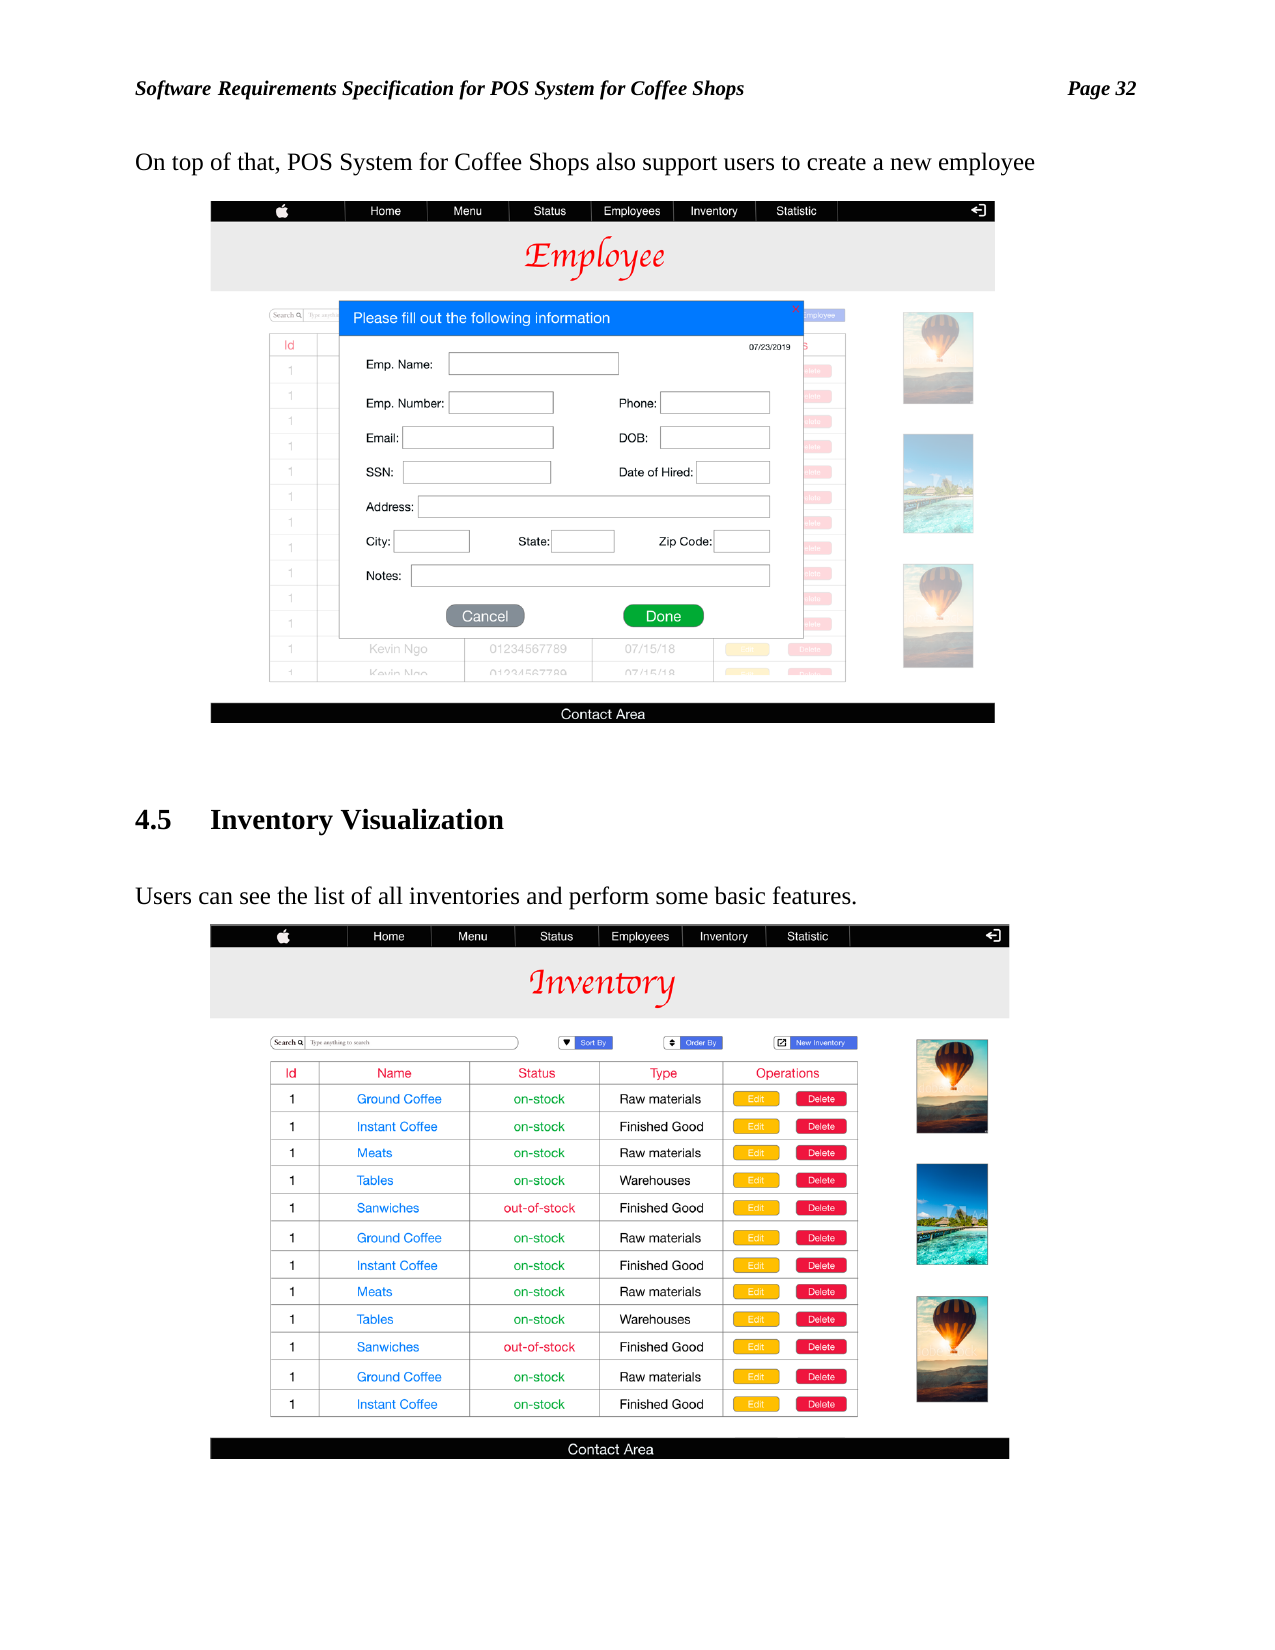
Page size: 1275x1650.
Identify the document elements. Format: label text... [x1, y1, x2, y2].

picture [210, 924, 1010, 1459]
text Users can see the list of all inventories and perform some basic features. [135, 881, 1140, 910]
picture [210, 201, 995, 723]
text On top of that, POS System for Coffee Shops also support users to create a new employee [135, 150, 1140, 175]
subtitle Inventory Visualization [135, 802, 1140, 836]
